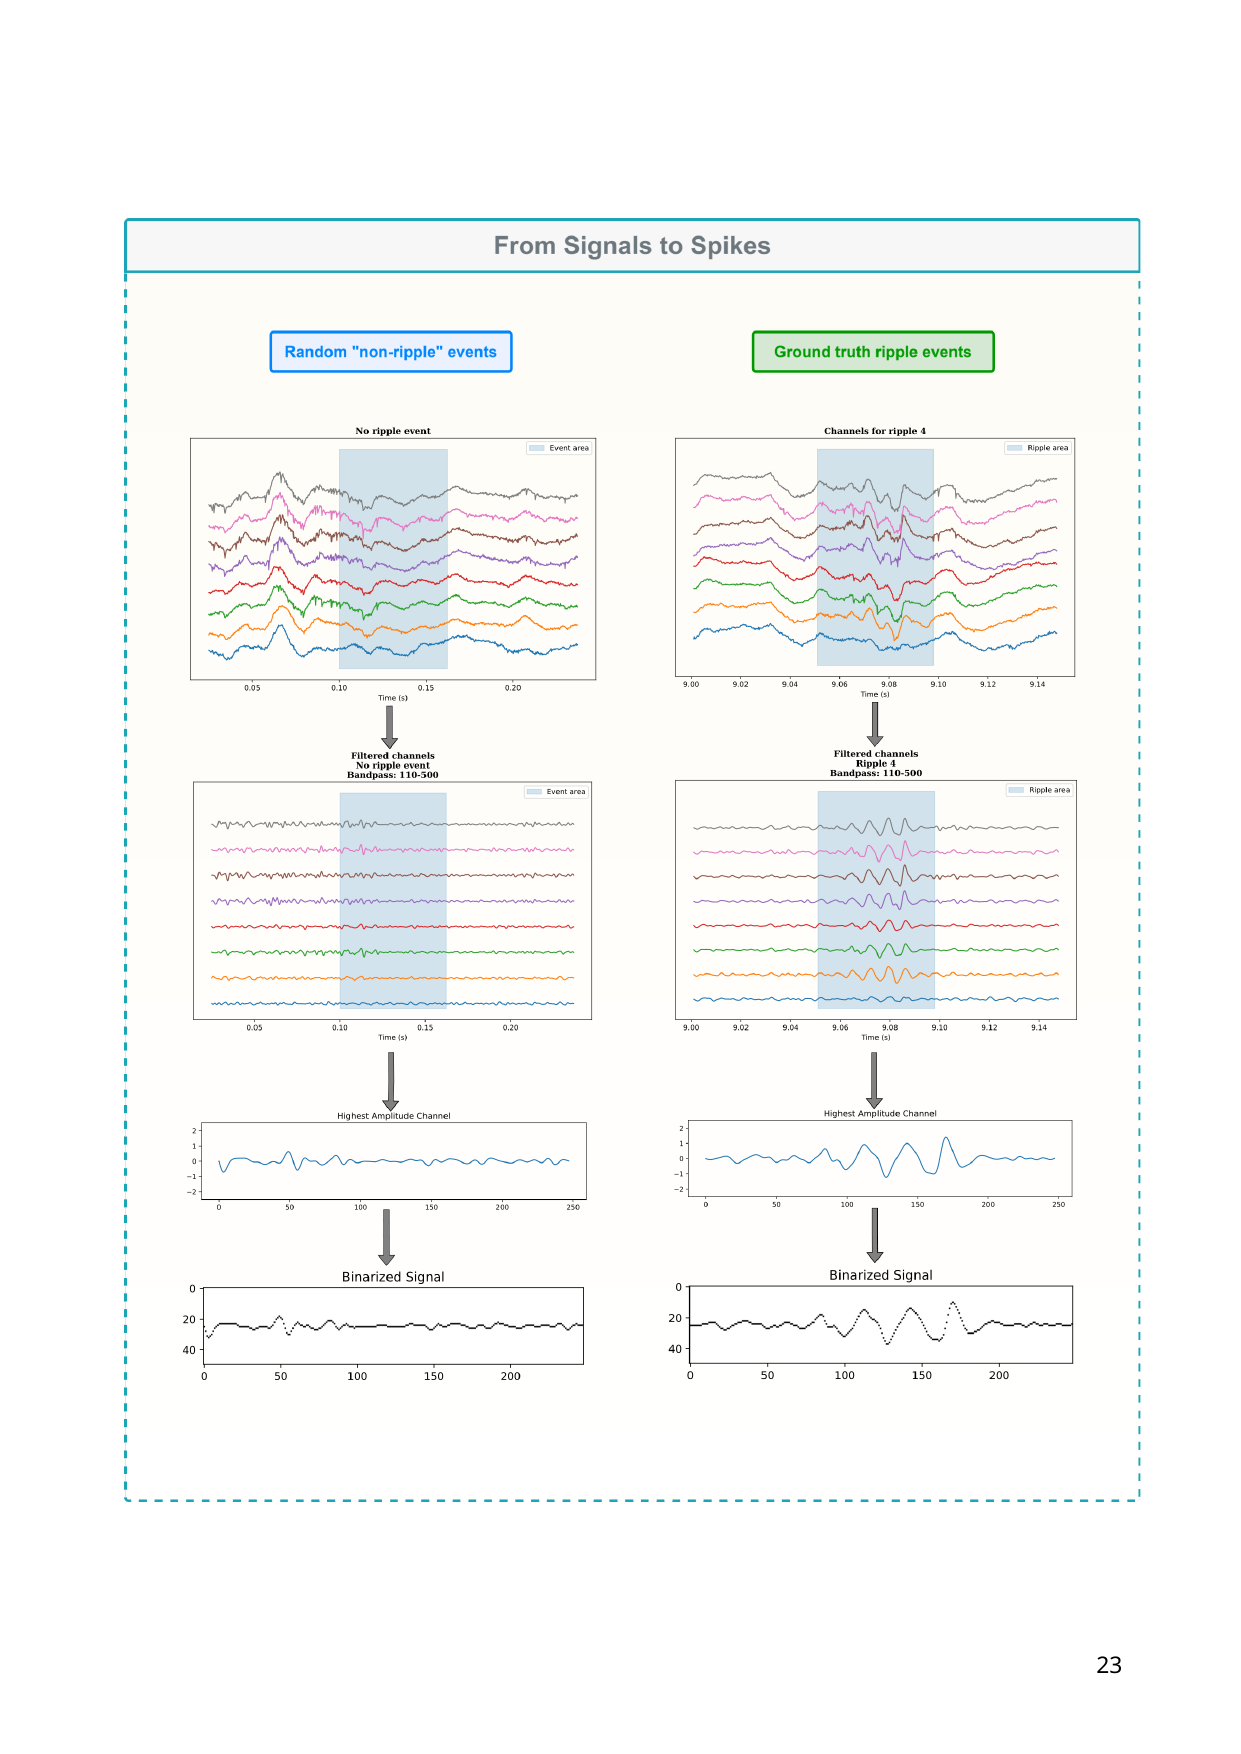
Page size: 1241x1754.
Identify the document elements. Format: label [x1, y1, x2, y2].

picture [124, 218, 1141, 1502]
